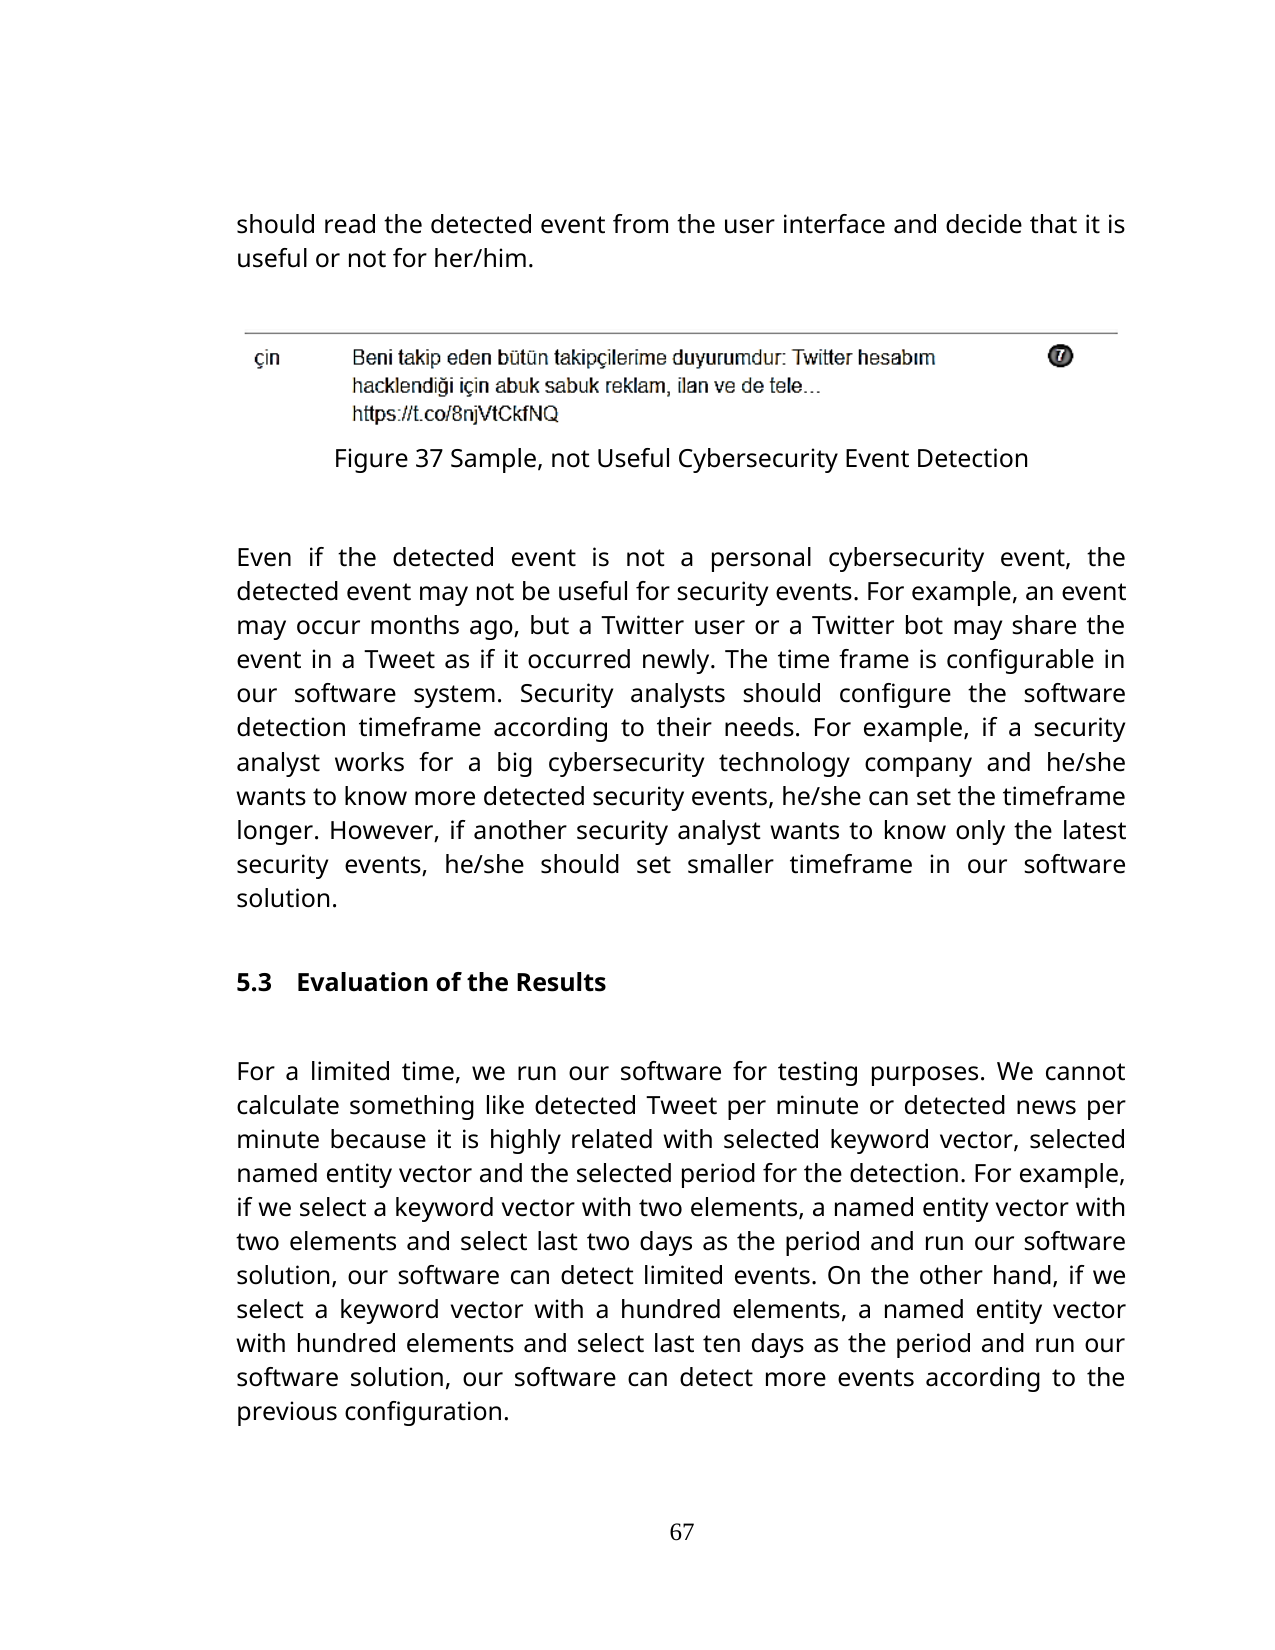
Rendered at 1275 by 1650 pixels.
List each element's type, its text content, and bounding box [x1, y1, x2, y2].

subtitle Evaluation of the Results [236, 964, 1127, 998]
picture [236, 329, 1128, 430]
text Even if the detected event is not a personal cybersecurity event, the detected event may not be useful for security events. For example, an event may occur months ago, but a Twitter user or a Twitter bot may share the event in a Tweet as if it occurred newly. The time frame is configurable in our software system. Security analysts should configure the software detection timeframe according to their needs. For example, if a security analyst works for a big cybersecurity technology company and he/she wants to know more detected security events, he/she can set the timeframe longer. However, if another security analyst wants to know only the latest security events, he/she should set smaller timeframe in our software solution. [236, 540, 1127, 914]
text Figure 37 Sample, not Useful Cybersecurity Event Detection [236, 440, 1127, 474]
text For a limited time, we run our software for testing purposes. We cannot calculate something like detected Tweet per minute or detected news per minute because it is highly related with selected keyword vector, selected named entity vector and the selected period for the detection. For example, if we select a keyword vector with two elements, a named entity vector with two elements and select last two days as the period and run our software solution, our software can detect limited events. On the other hand, if we select a keyword vector with a hundred elements, a named entity vector with hundred elements and select last ten days as the period and run our software solution, our software can detect more events according to the previous configuration. [236, 1053, 1127, 1428]
